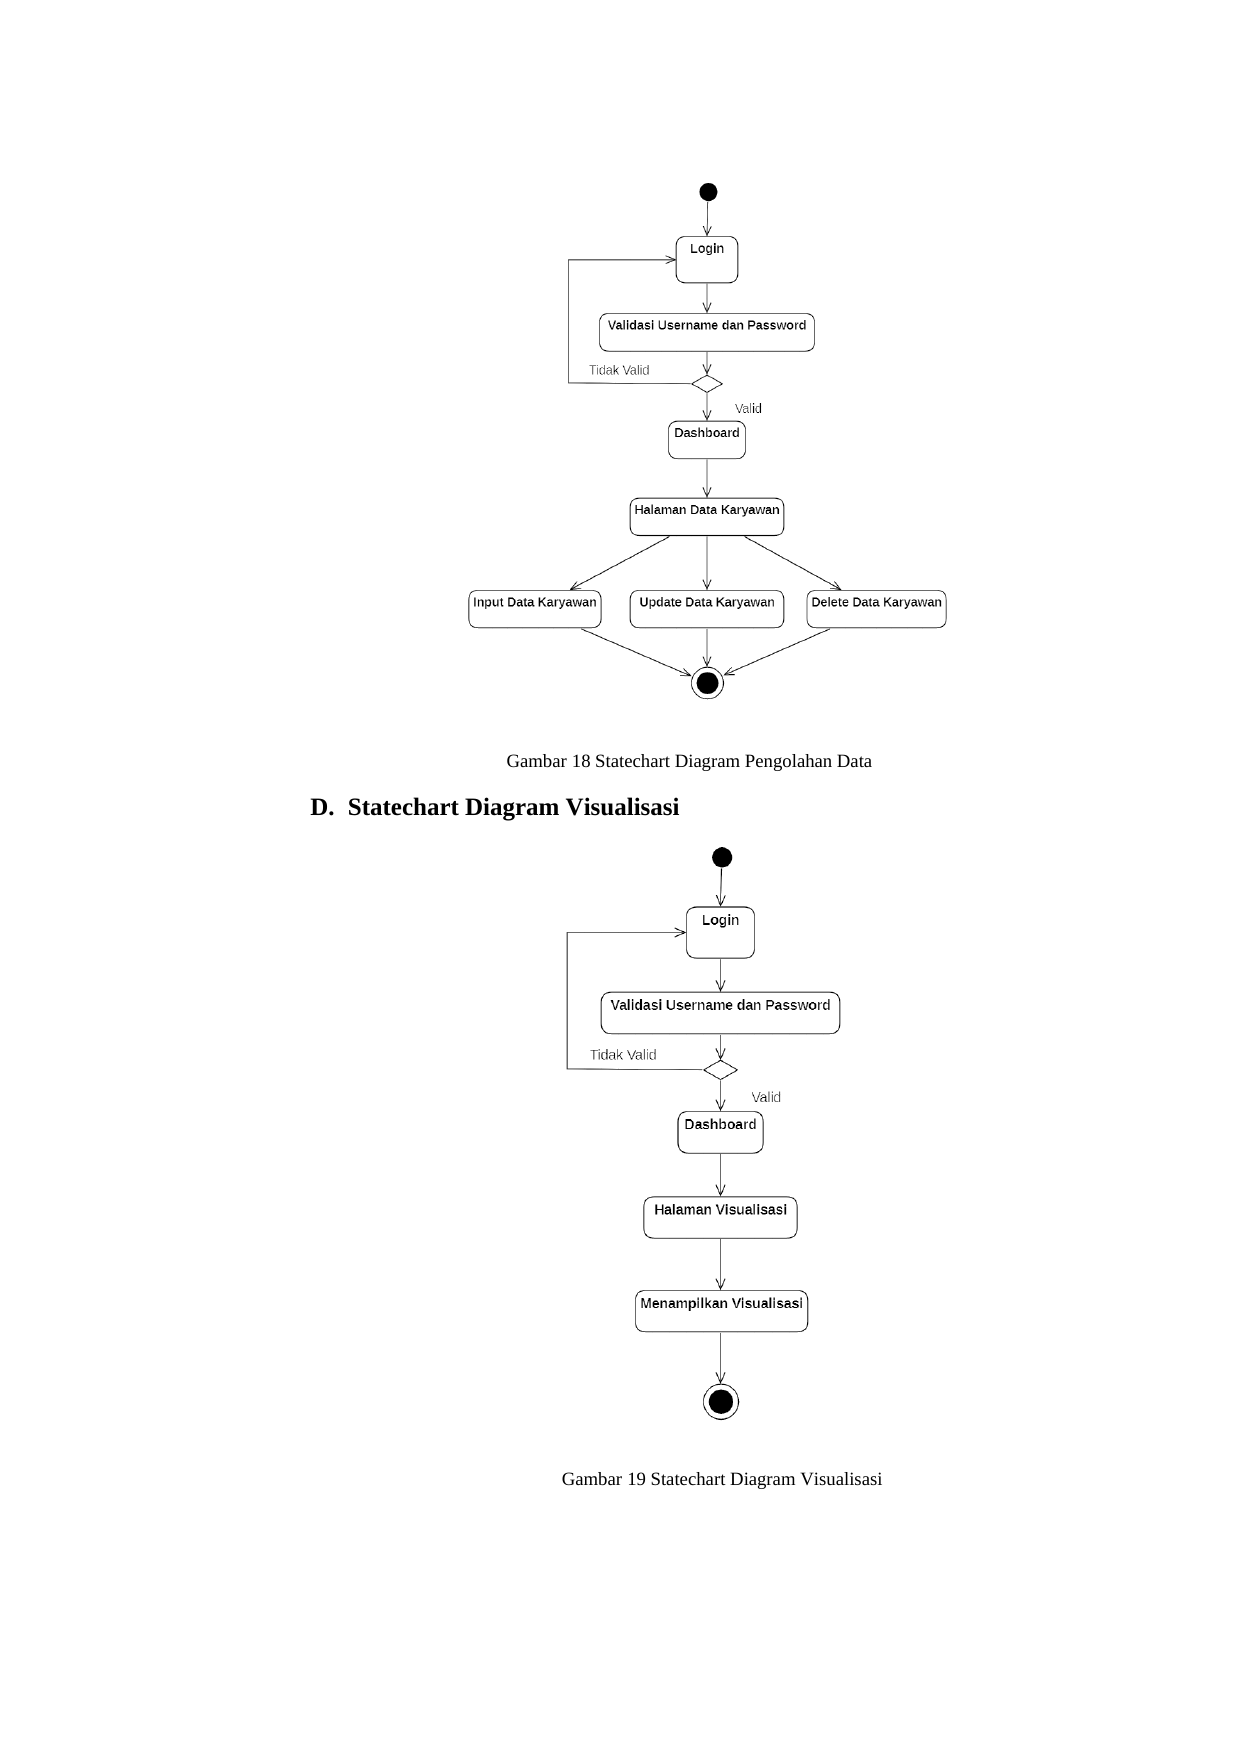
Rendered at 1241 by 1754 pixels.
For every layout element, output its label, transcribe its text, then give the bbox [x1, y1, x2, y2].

text Gambar 18 Statechart Diagram Pengolahan Data [236, 749, 1063, 771]
list Statechart Diagram Visualisasi [310, 792, 1063, 821]
picture [455, 177, 954, 715]
text Gambar 19 Statechart Diagram Visualisasi [236, 1468, 1063, 1489]
picture [555, 835, 855, 1434]
